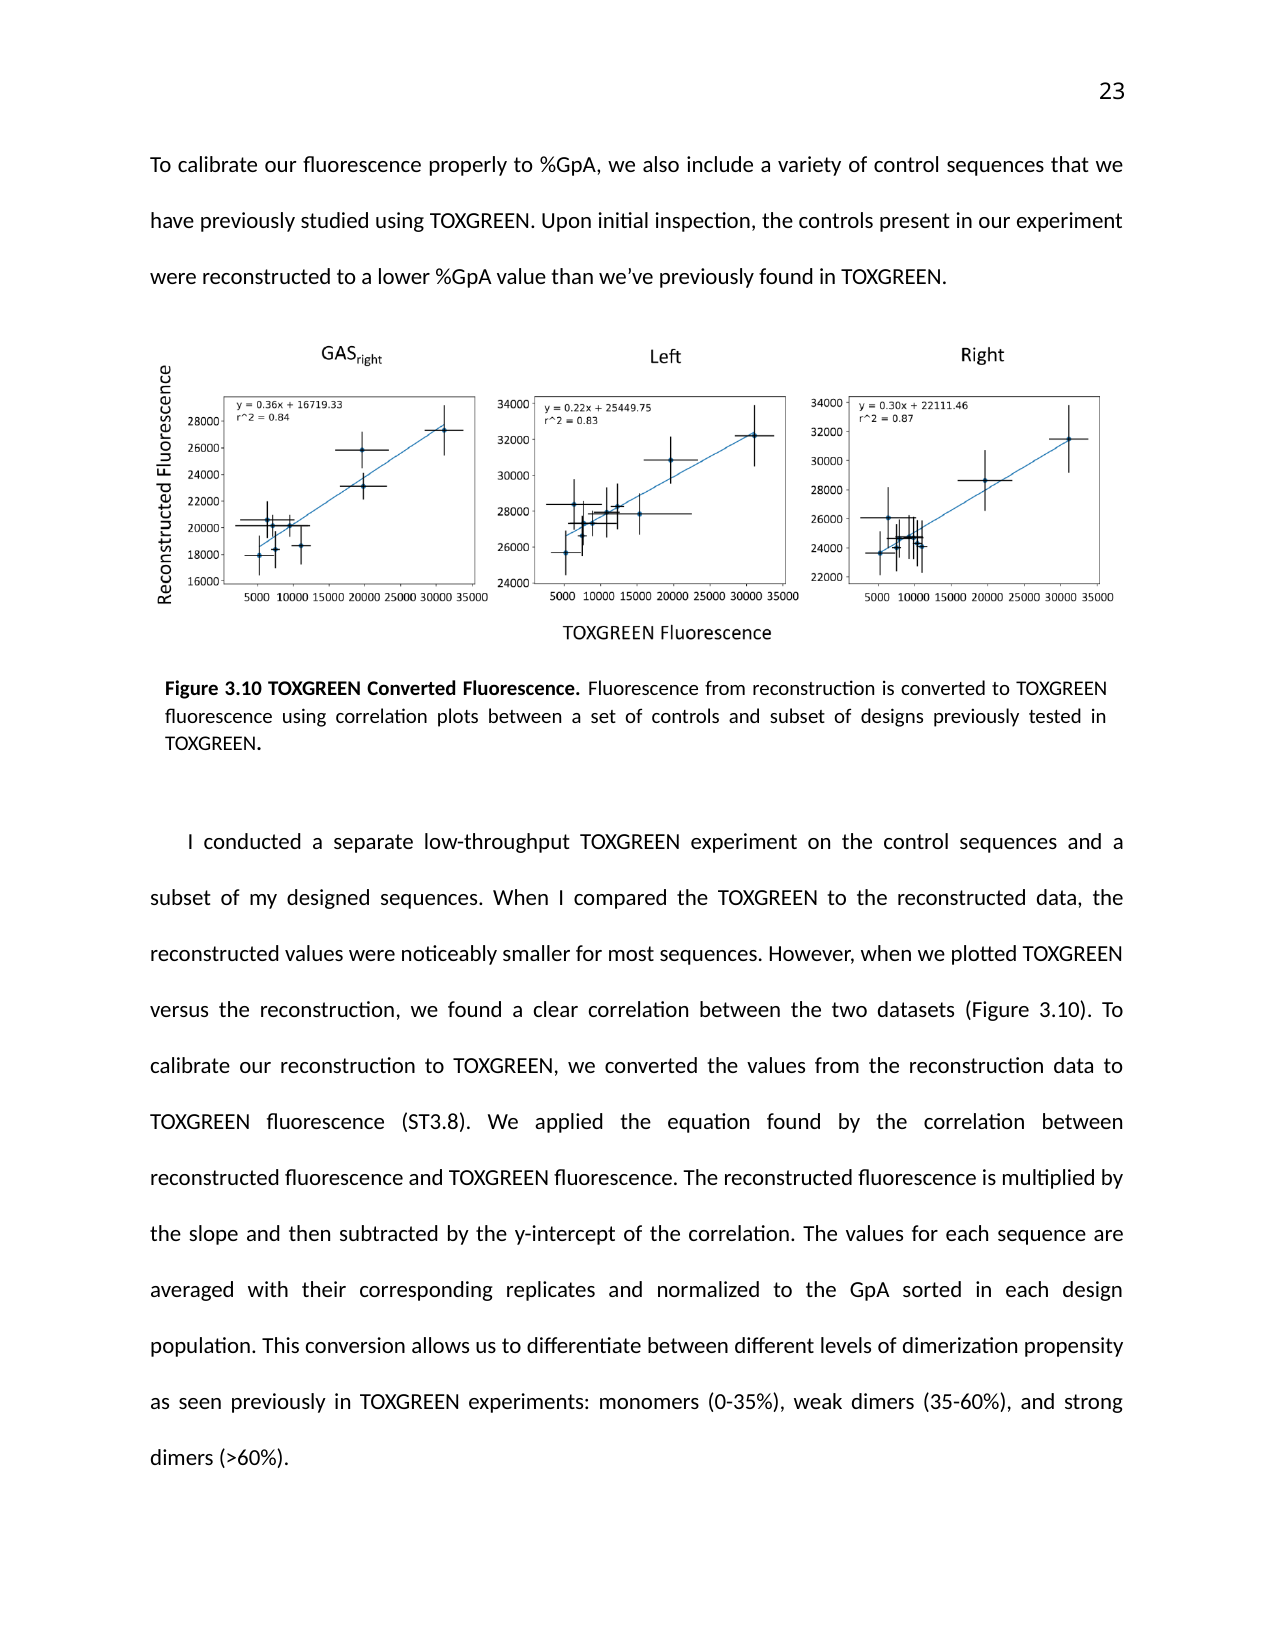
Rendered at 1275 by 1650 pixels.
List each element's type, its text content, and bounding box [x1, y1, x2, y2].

text To calibrate our fluorescence properly to %GpA, we also include a variety of control sequences that we have previously studied using TOXGREEN. Upon initial inspection, the controls present in our experiment were reconstructed to a lower %GpA value than we’ve previously found in TOXGREEN. [150, 150, 1125, 290]
picture [150, 341, 1123, 648]
